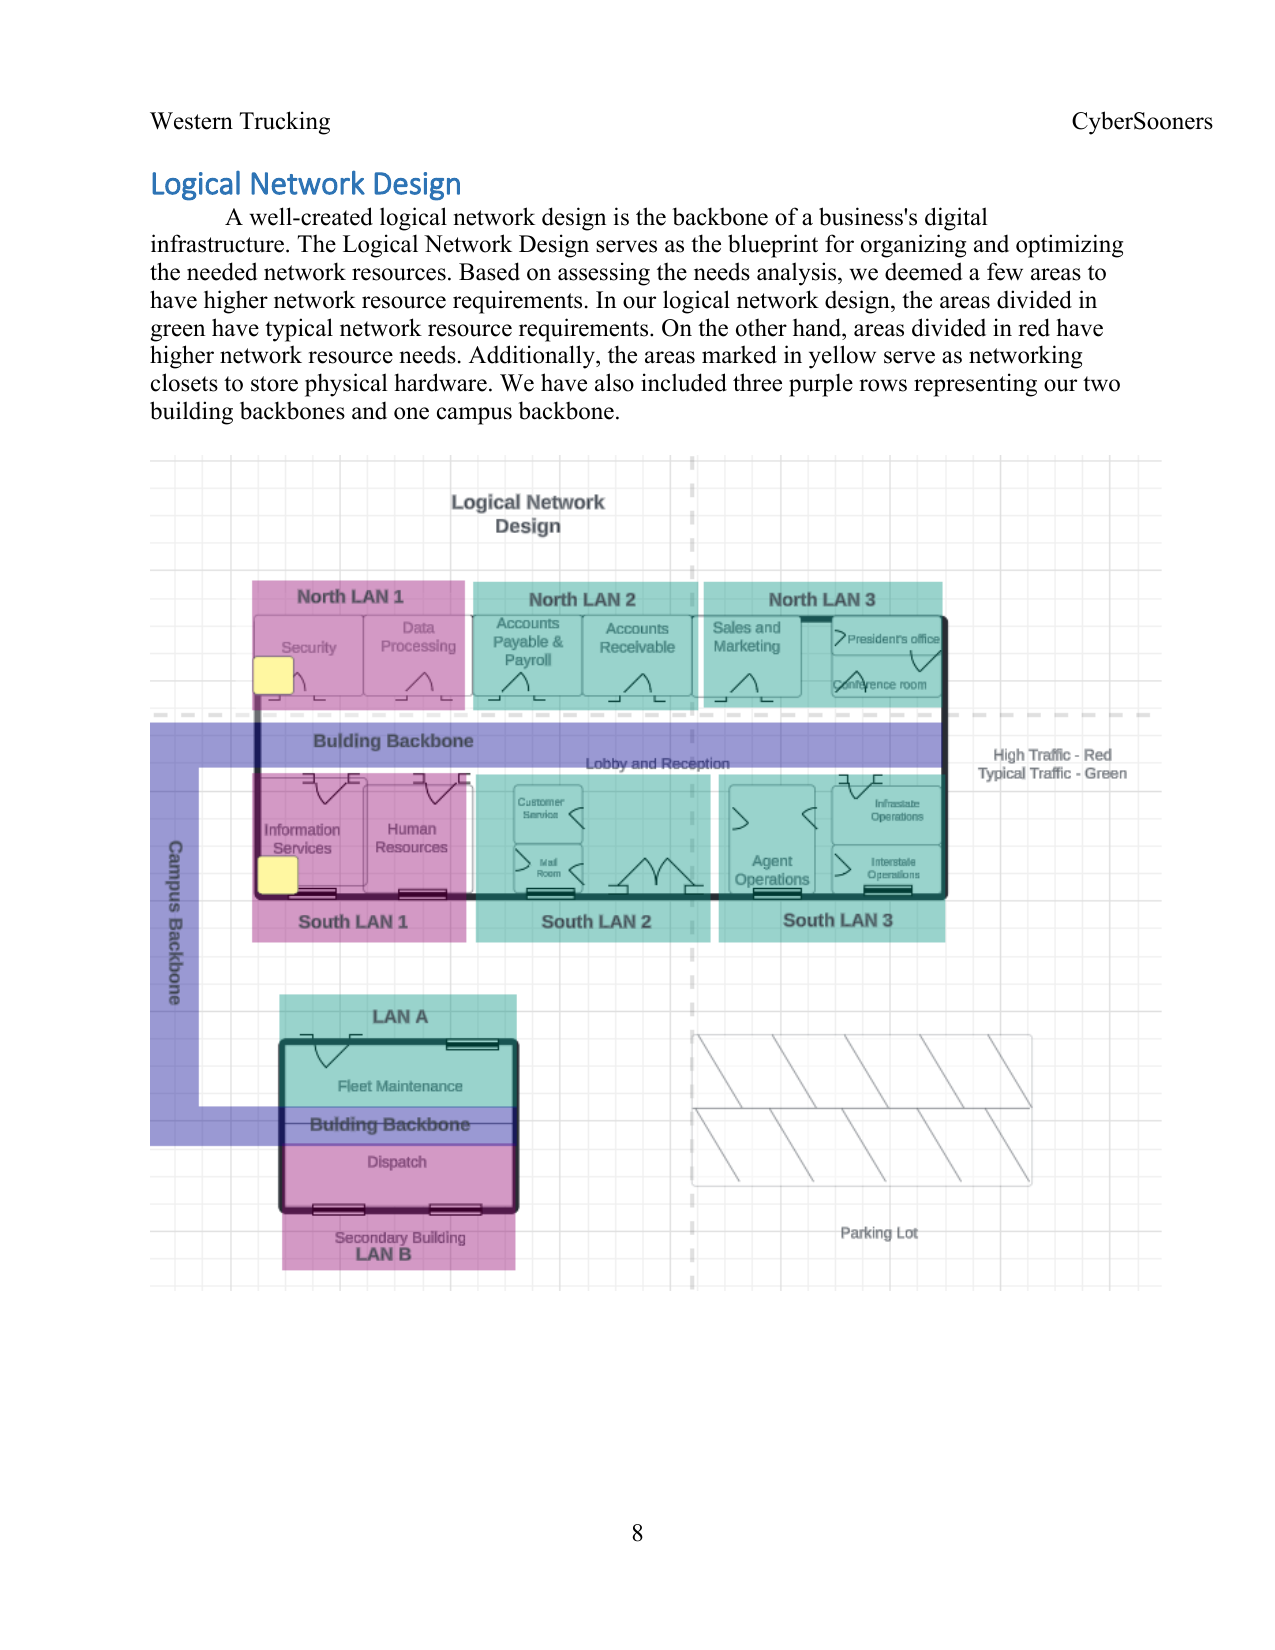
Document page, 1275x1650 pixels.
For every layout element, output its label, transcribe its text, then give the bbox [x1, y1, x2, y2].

picture [150, 455, 1162, 1291]
subtitle Logical Network Design [150, 162, 1125, 203]
text A well-created logical network design is the backbone of a business's digital infrastructure. The Logical Network Design serves as the blueprint for organizing and optimizing the needed network resources. Based on assessing the needs analysis, we deemed a few areas to have higher network resource requirements. In our logical network design, the areas divided in green have typical network resource requirements. On the other hand, areas divided in red have higher network resource needs. Additionally, the areas marked in yellow serve as networking closets to store physical hardware. We have also included three purple rows representing our two building backbones and one campus backbone. [150, 203, 1125, 424]
